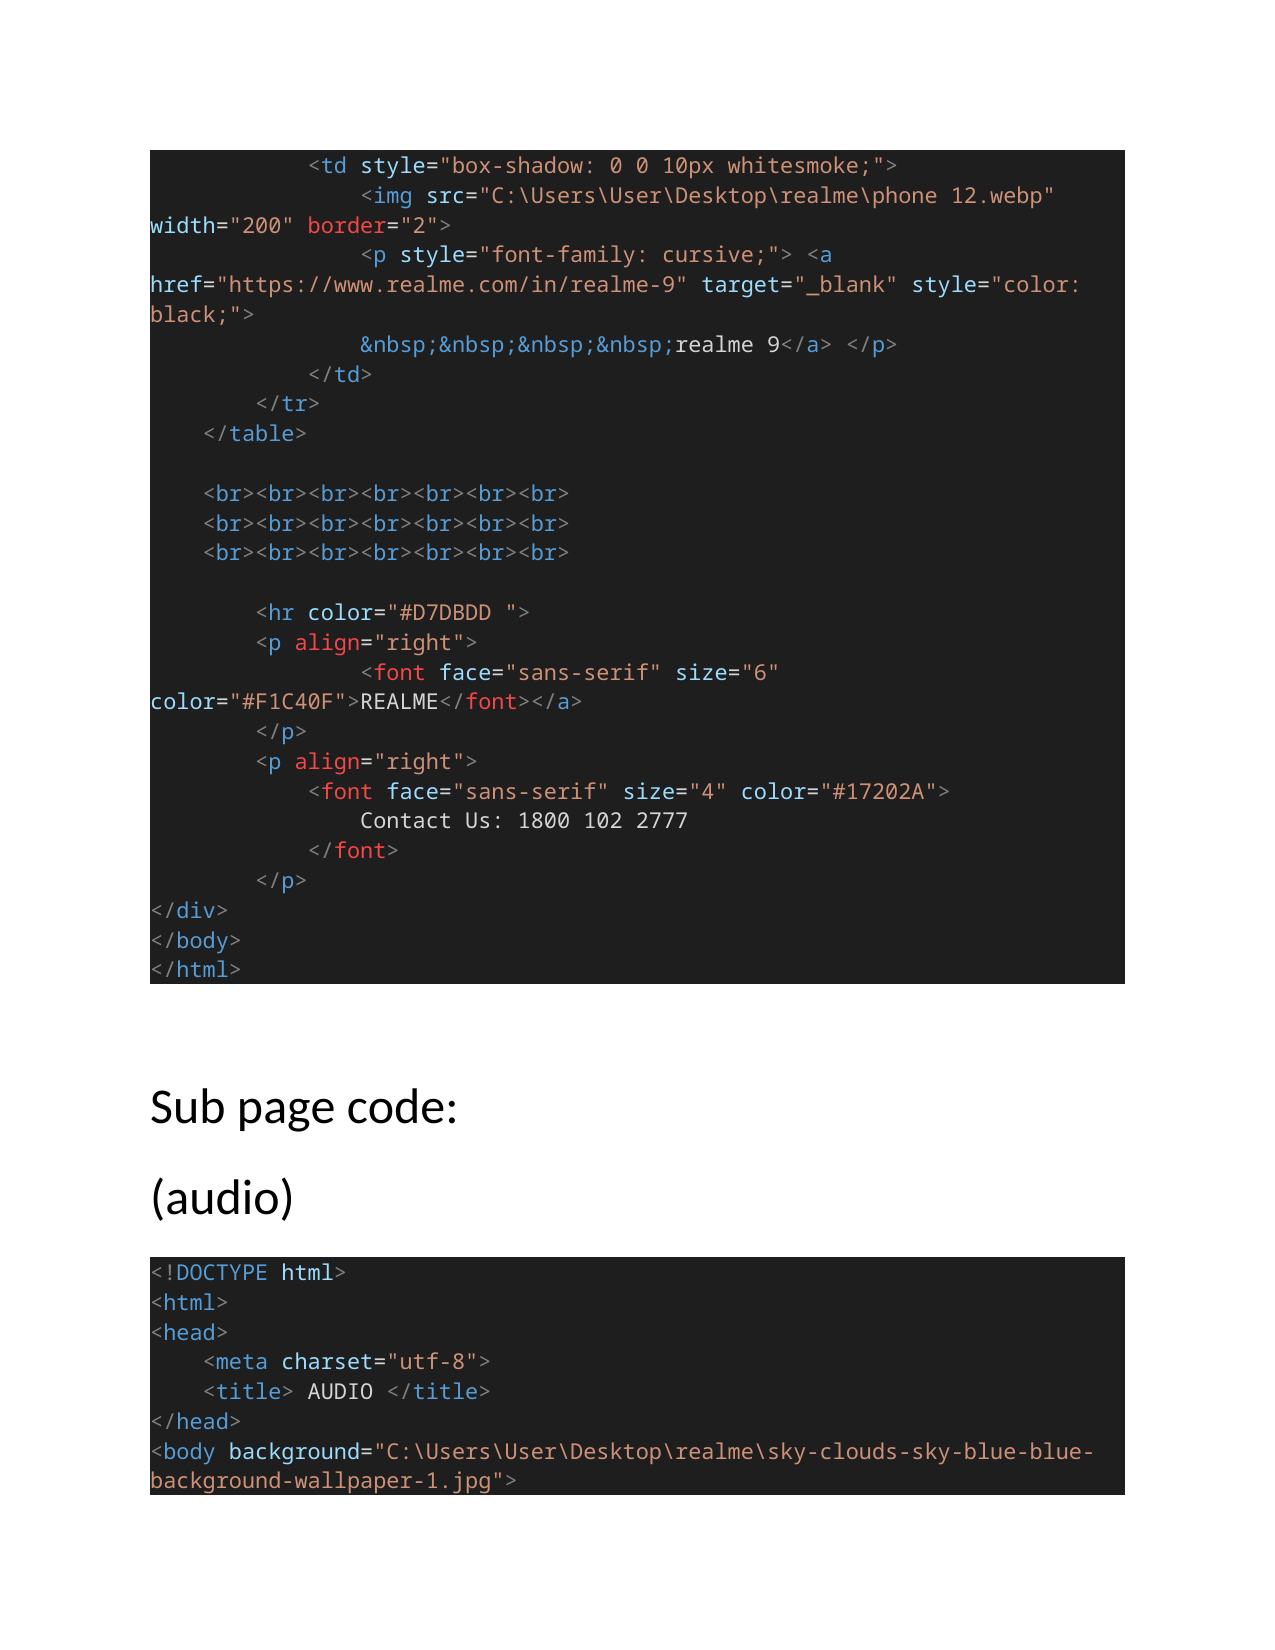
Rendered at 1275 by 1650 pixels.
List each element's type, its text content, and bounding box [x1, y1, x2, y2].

text </html> [150, 954, 1125, 984]
text <head> [150, 1317, 1125, 1346]
text <td style="box-shadow: 0 0 10px whitesmoke;"> [150, 150, 1125, 180]
text </td> [150, 358, 1125, 388]
text <img src="C:\Users\User\Desktop\realme\phone 12.webp" width="200" border="2"> [150, 180, 1125, 239]
text <meta charset="utf-8"> [150, 1346, 1125, 1376]
text &nbsp;&nbsp;&nbsp;&nbsp;realme 9</a> </p> [150, 329, 1125, 358]
text </tr> [150, 388, 1125, 418]
text <p align="right"> [150, 627, 1125, 656]
text <font face="sans-serif" size="4" color="#17202A"> [150, 776, 1125, 805]
text </font> [150, 835, 1125, 865]
text </p> [150, 716, 1125, 746]
text <title> AUDIO </title> [150, 1376, 1125, 1406]
text </div> [150, 895, 1125, 924]
text </table> [150, 418, 1125, 448]
text </body> [150, 924, 1125, 954]
text <!DOCTYPE html> [150, 1257, 1125, 1287]
text <body background="C:\Users\User\Desktop\realme\sky-clouds-sky-blue-blue-background-wallpaper-1.jpg"> [150, 1436, 1125, 1495]
text </p> [150, 865, 1125, 895]
text <p align="right"> [150, 746, 1125, 776]
text <html> [150, 1287, 1125, 1317]
text <p style="font-family: cursive;"> <a href="https://www.realme.com/in/realme-9" target="_blank" style="color: black;"> [150, 239, 1125, 329]
text (audio) [150, 1166, 1125, 1227]
text <font face="sans-serif" size="6" color="#F1C40F">REALME</font></a> [150, 656, 1125, 716]
text </head> [150, 1406, 1125, 1436]
text <hr color="#D7DBDD "> [150, 597, 1125, 627]
text <br><br><br><br><br><br><br> [150, 537, 1125, 567]
text Sub page code: [150, 1075, 1125, 1136]
text <br><br><br><br><br><br><br> [150, 478, 1125, 507]
text Contact Us: 1800 102 2777 [150, 805, 1125, 835]
text <br><br><br><br><br><br><br> [150, 507, 1125, 537]
